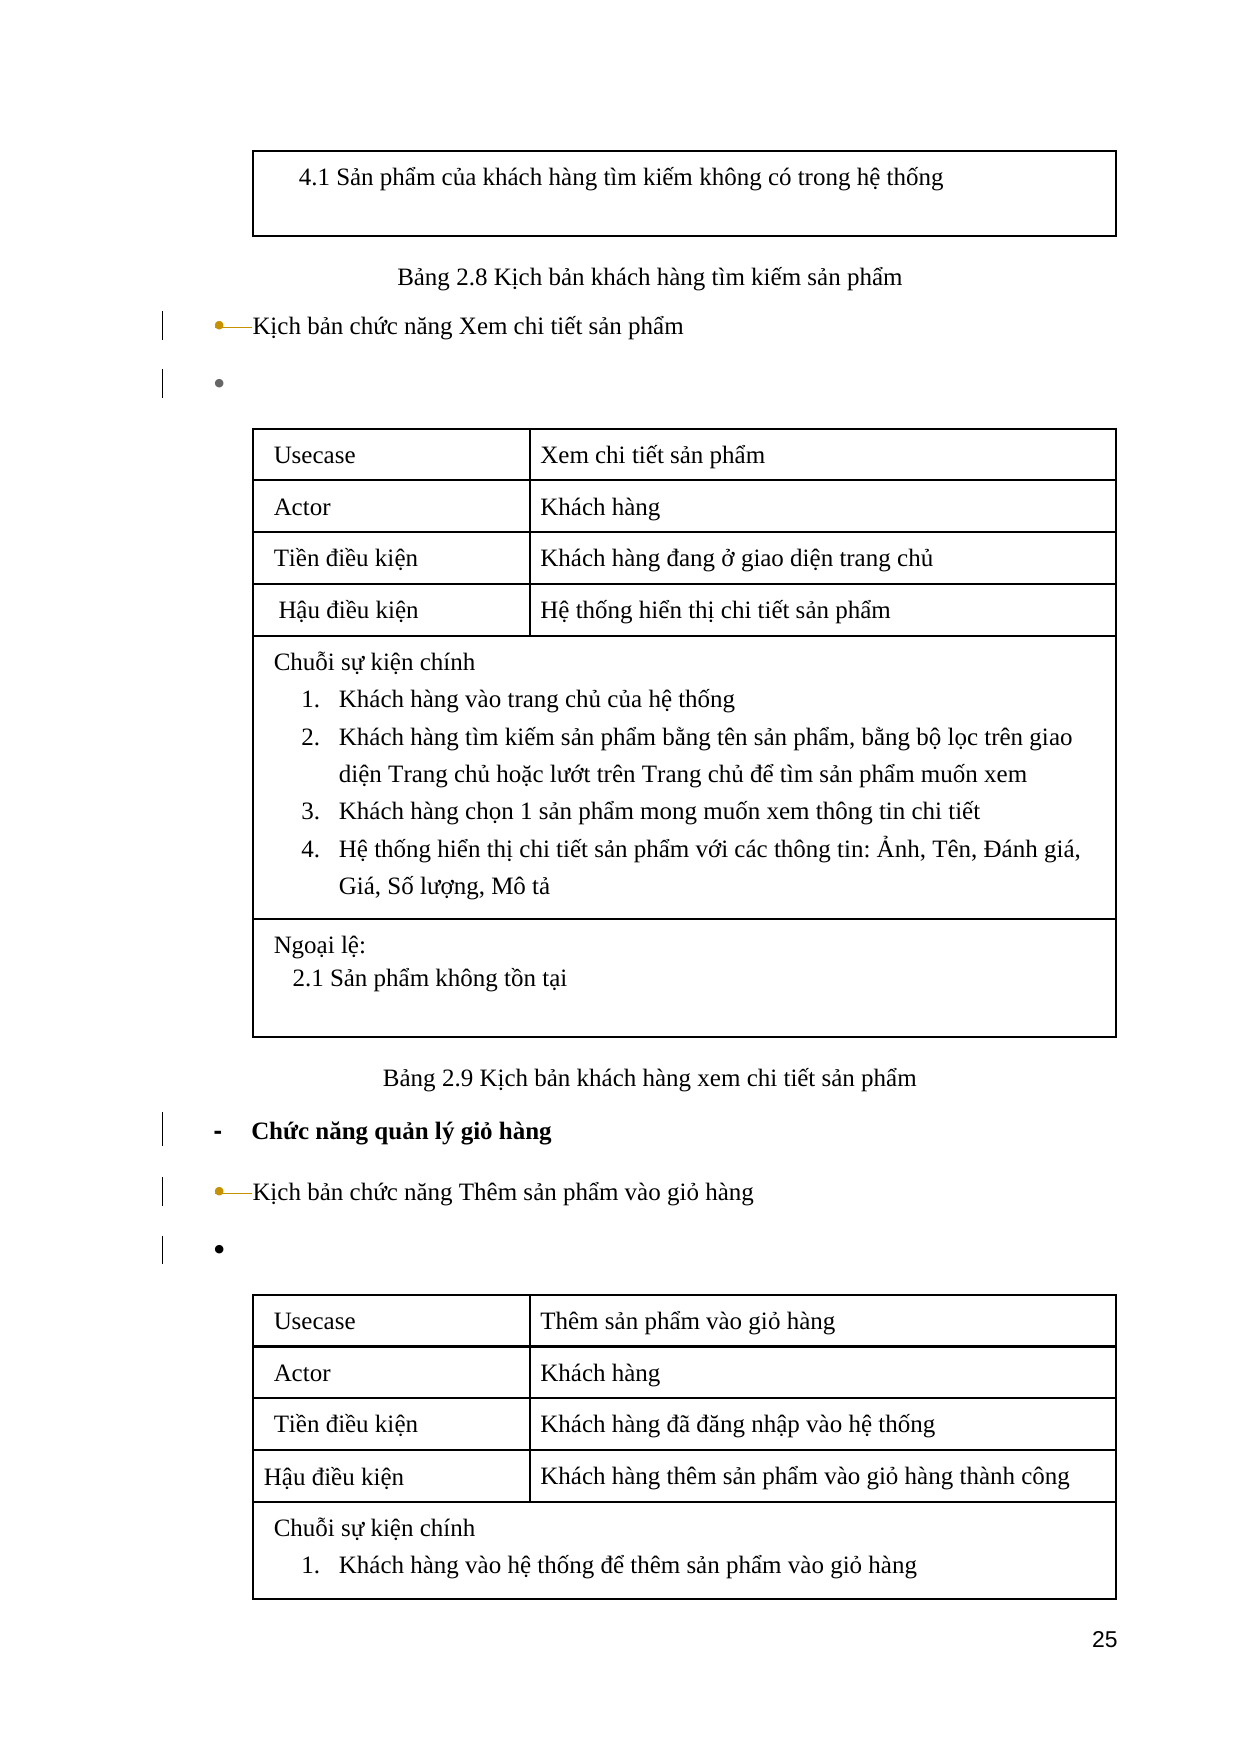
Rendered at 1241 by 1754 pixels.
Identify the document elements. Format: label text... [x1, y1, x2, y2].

list Chức năng quản lý giỏ hàng [213, 1112, 1122, 1146]
table_cell Chuỗi sự kiện chính Khách hàng vào trang chủ của hệ thống Khách hàng tìm kiếm sản phẩm bằng tên sản phẩm, bằng bộ lọc trên giao diện Trang chủ hoặc lướt trên Trang chủ để tìm sản phẩm muốn xem Khách hàng chọn 1 sản phẩm mong muốn xem thông tin chi tiết Hệ thống hiển thị chi tiết sản phẩm với các thông tin: Ảnh, Tên, Đánh giá, Giá, Số lượng, Mô tả [254, 637, 1115, 918]
table_cell Actor [254, 481, 529, 531]
table_cell Tiền điều kiện [254, 1399, 529, 1449]
table_cell Khách hàng [531, 481, 1115, 531]
table_cell Ngoại lệ: 2.1 Sản phẩm không tồn tại [254, 920, 1115, 1036]
table_cell Tiền điều kiện [254, 533, 529, 583]
table_header Usecase [254, 430, 529, 479]
table_cell Khách hàng đã đăng nhập vào hệ thống [531, 1399, 1115, 1449]
text Bảng 2.8 Kịch bản khách hàng tìm kiếm sản phẩm [177, 262, 1122, 291]
text Bảng 2.9 Kịch bản khách hàng xem chi tiết sản phẩm [177, 1063, 1122, 1091]
table_header Usecase [254, 1296, 529, 1345]
table_cell Hậu điều kiện [254, 1451, 529, 1501]
table_cell Khách hàng [531, 1348, 1115, 1397]
table_cell Khách hàng đang ở giao diện trang chủ [531, 533, 1115, 583]
list Kịch bản chức năng Thêm sản phẩm vào giỏ hàng [215, 1177, 1122, 1206]
table_cell Hậu điều kiện [254, 585, 529, 635]
table_cell Khách hàng thêm sản phẩm vào giỏ hàng thành công [531, 1451, 1115, 1501]
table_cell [254, 152, 1115, 235]
list Kịch bản chức năng Xem chi tiết sản phẩm [215, 311, 1122, 340]
table_cell Hệ thống hiển thị chi tiết sản phẩm [531, 585, 1115, 635]
table_header Xem chi tiết sản phẩm [531, 430, 1115, 479]
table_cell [254, 1503, 1115, 1597]
table_header Thêm sản phẩm vào giỏ hàng [531, 1296, 1115, 1345]
table_cell Actor [254, 1348, 529, 1397]
